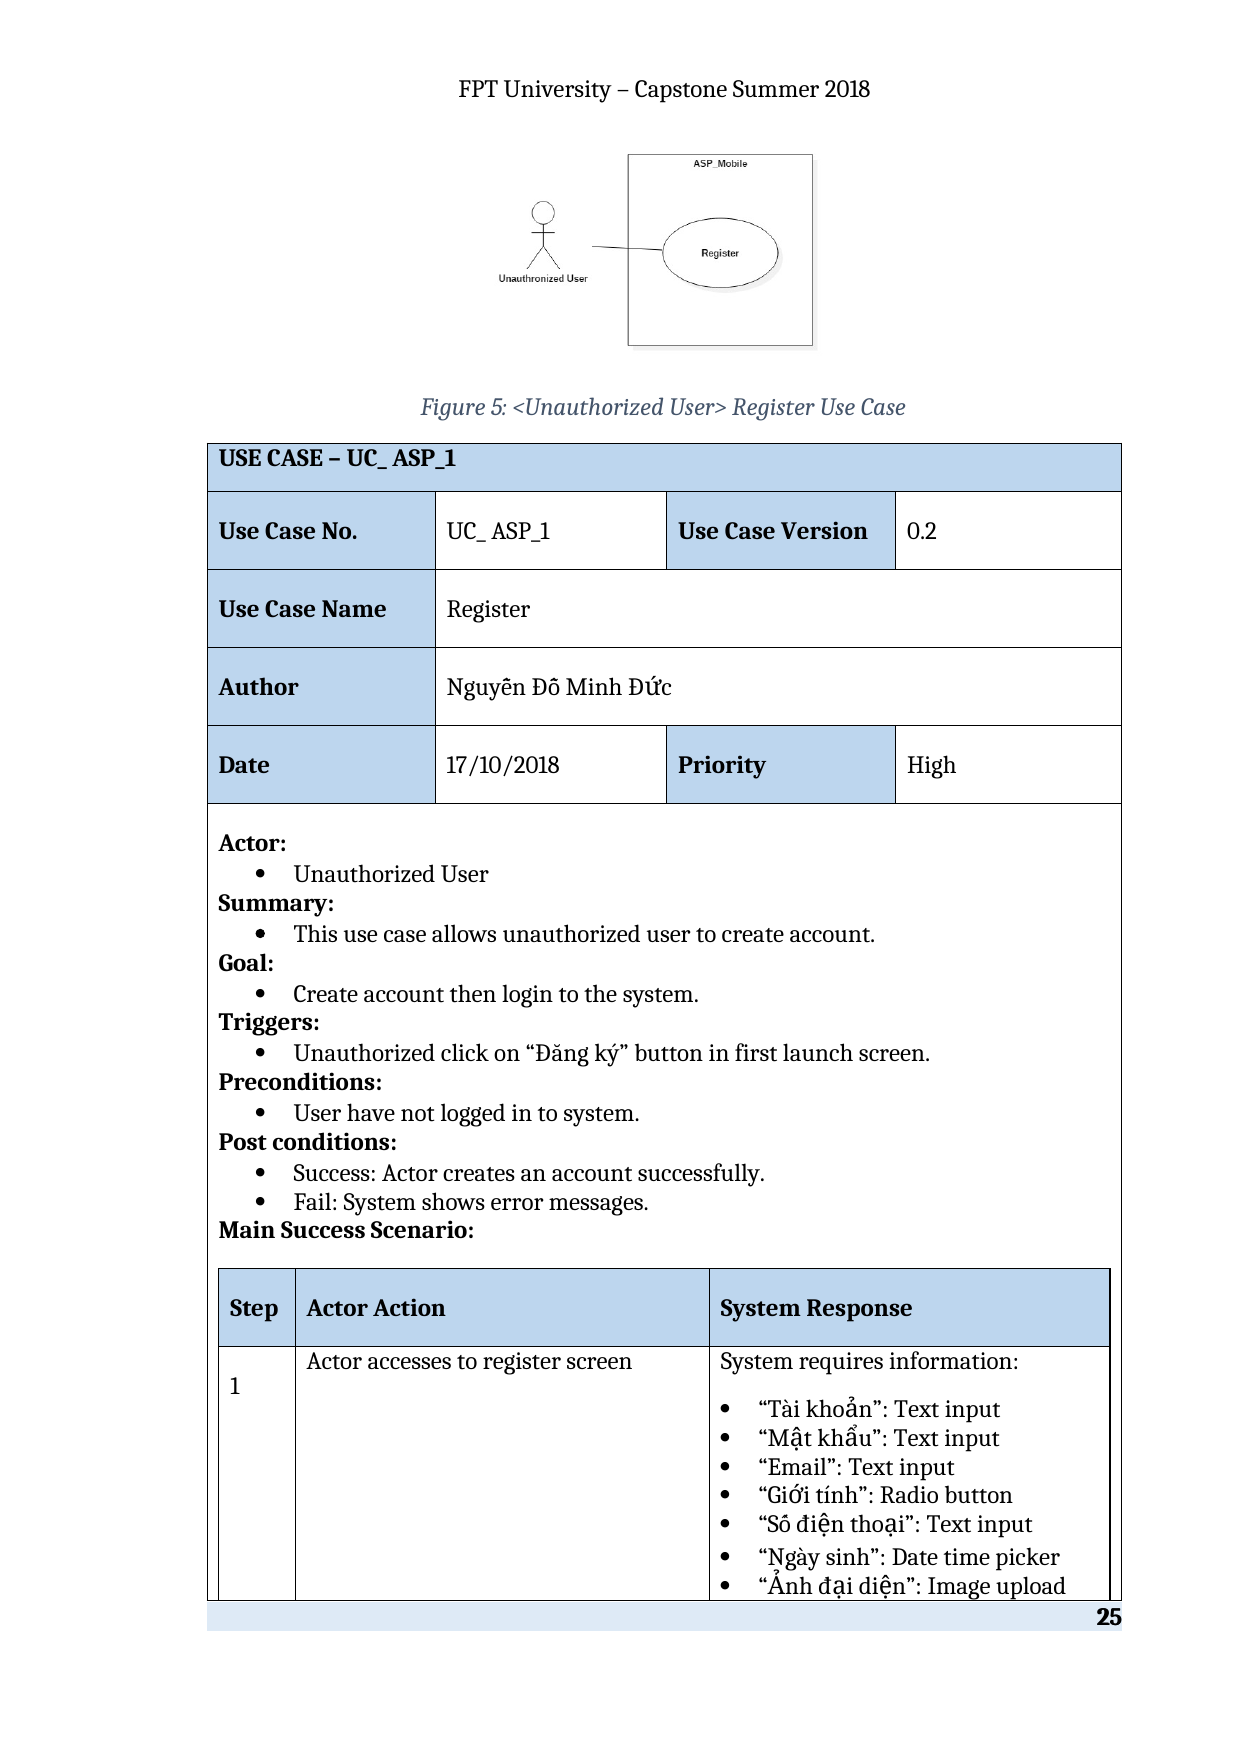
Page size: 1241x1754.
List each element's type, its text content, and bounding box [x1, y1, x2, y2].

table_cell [208, 804, 1121, 1600]
table_cell UC_ ASP_1 [436, 492, 666, 569]
table_cell Date [208, 726, 435, 803]
table_cell 17/10/2018 [436, 726, 666, 803]
table_cell Register [436, 570, 1121, 647]
table_cell Use Case No. [208, 492, 435, 569]
table_cell High [896, 726, 1121, 803]
table_header USE CASE – UC_ ASP_1 [208, 444, 1121, 491]
table_cell Author [208, 648, 435, 725]
table_cell 0.2 [896, 492, 1121, 569]
table_cell Use Case Version [667, 492, 895, 569]
table_cell Priority [667, 726, 895, 803]
table_cell Nguyễn Đỗ Minh Đức [436, 648, 1121, 725]
picture [488, 147, 841, 374]
table_cell Use Case Name [208, 570, 435, 647]
text Figure 5: <Unauthorized User> Register Use Case [207, 393, 1122, 422]
